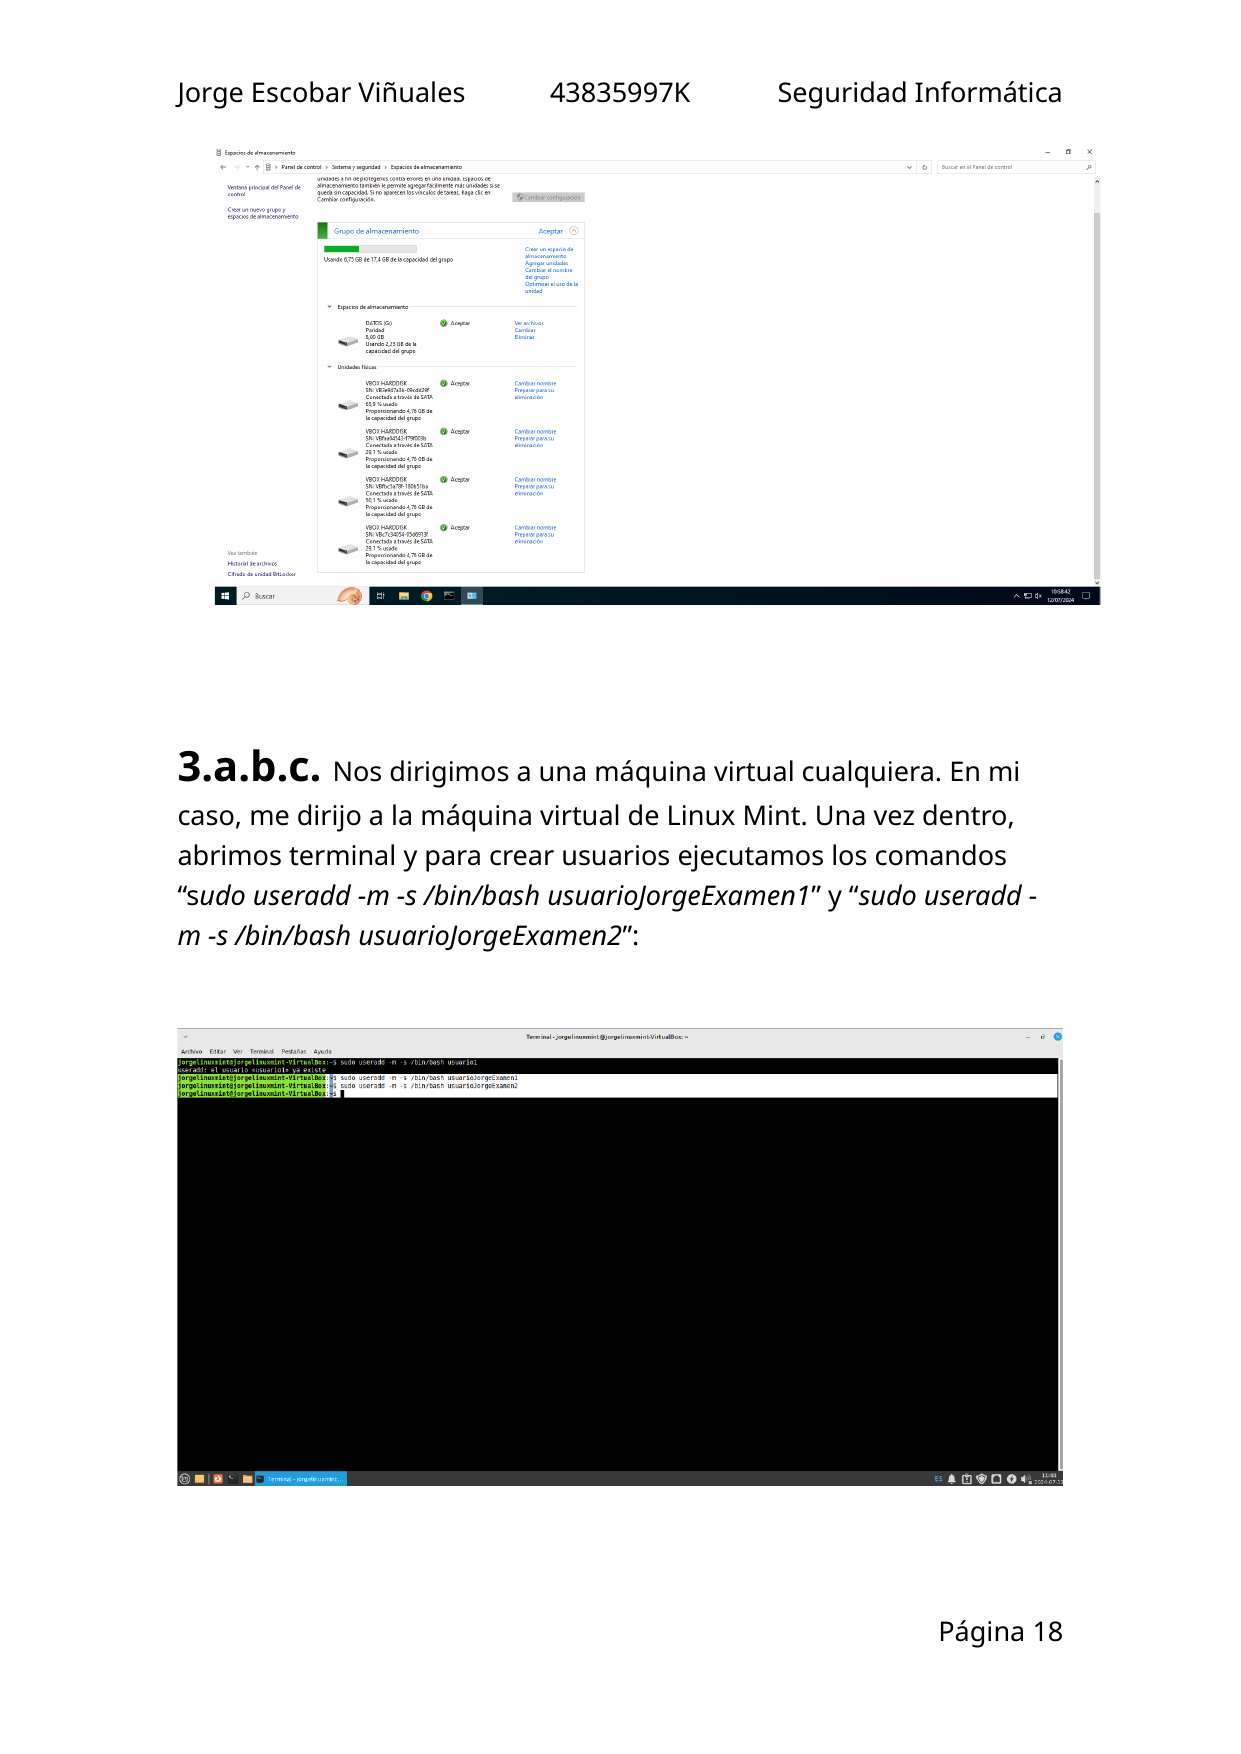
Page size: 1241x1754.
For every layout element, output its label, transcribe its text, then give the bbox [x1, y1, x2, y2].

picture [177, 1028, 1063, 1486]
picture [214, 147, 1101, 605]
text 3.a.b.c. Nos dirigimos a una máquina virtual cualquiera. En mi caso, me dirijo a la máquina virtual de Linux Mint. Una vez dentro, abrimos terminal y para crear usuarios ejecutamos los comandos “sudo useradd -m -s /bin/bash usuarioJorgeExamen1” y “sudo useradd -m -s /bin/bash usuarioJorgeExamen2”: [177, 737, 1063, 953]
